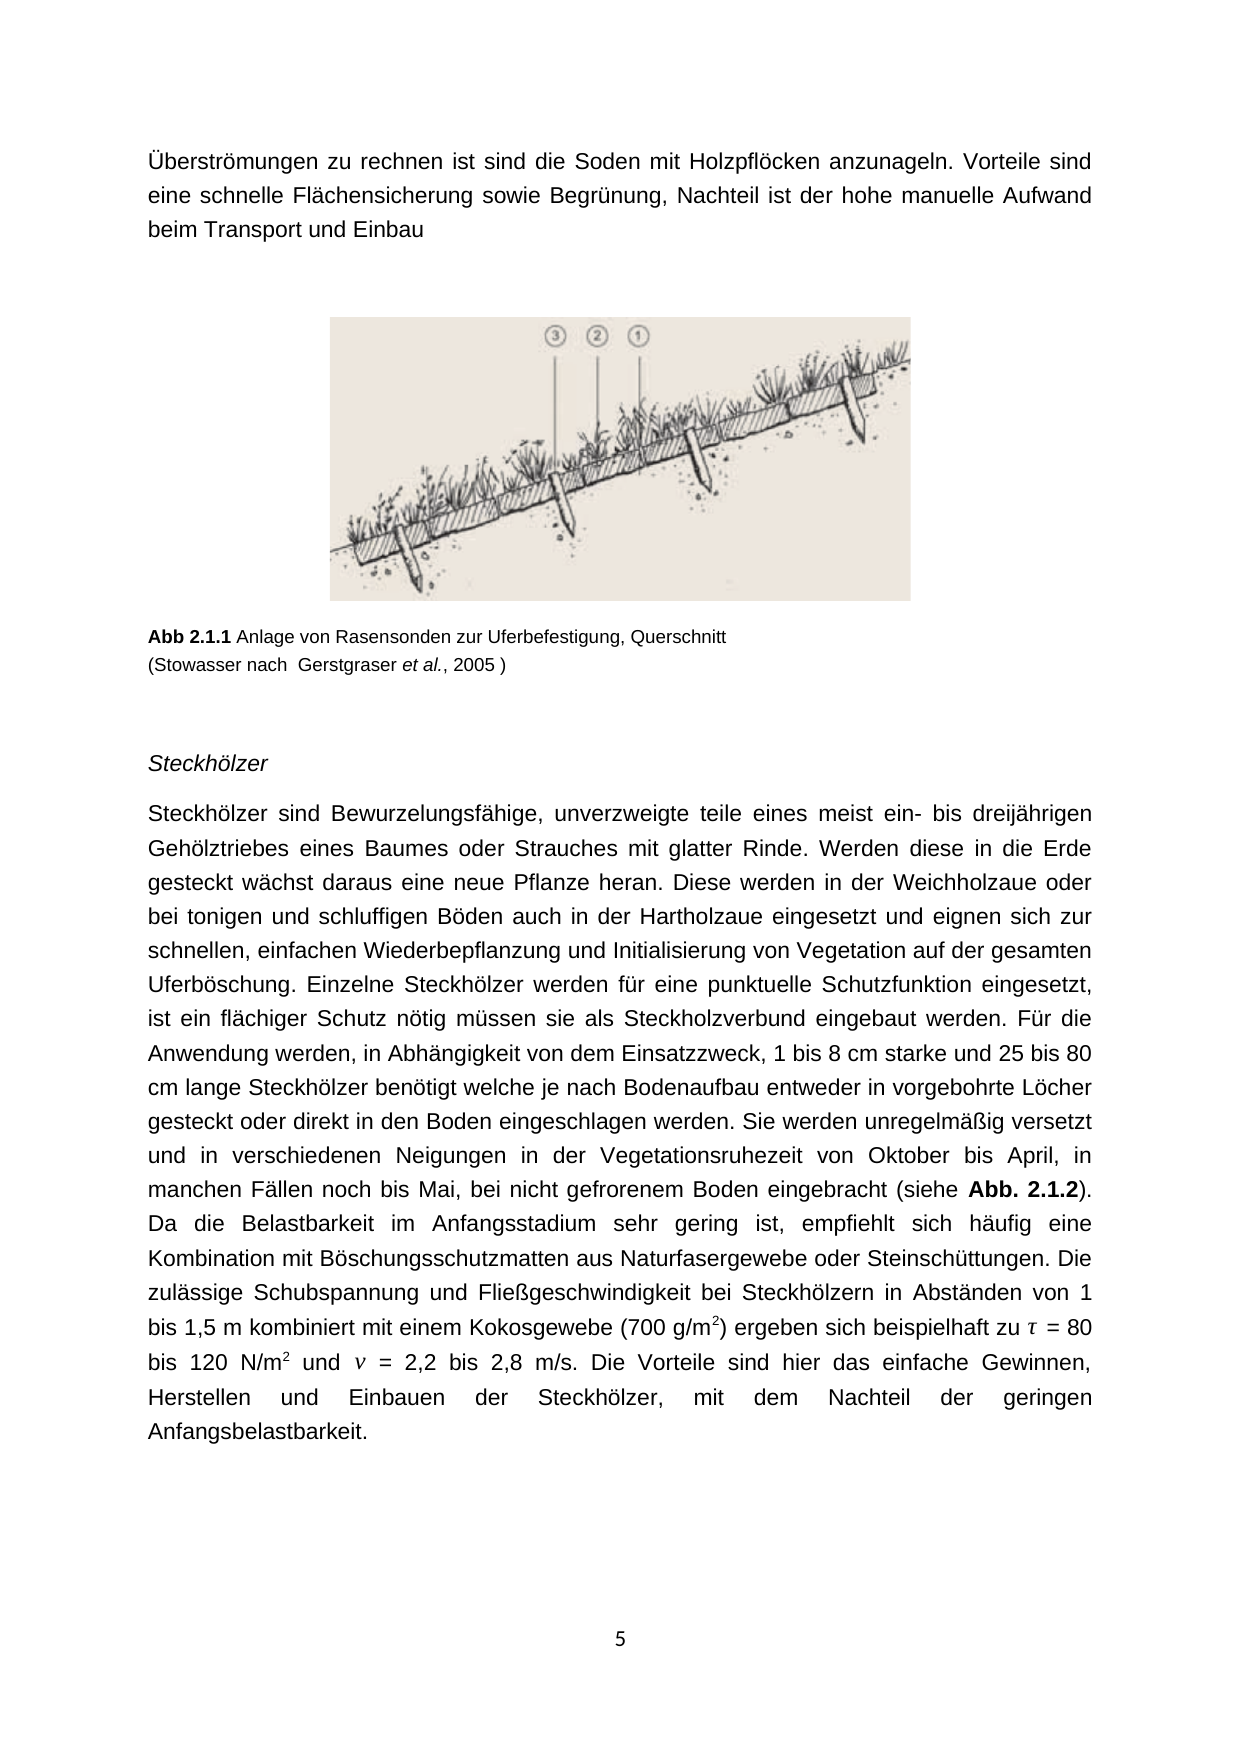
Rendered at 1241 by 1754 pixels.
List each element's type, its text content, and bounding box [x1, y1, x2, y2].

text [148, 148, 1093, 242]
text Steckhölzer sind Bewurzelungsfähige, unverzweigte teile eines meist ein- bis dreijährigen Gehölztriebes eines Baumes oder Strauches mit glatter Rinde. Werden diese in die Erde gesteckt wächst daraus eine neue Pflanze heran. Diese werden in der Weichholzaue oder bei tonigen und schluffigen Böden auch in der Hartholzaue eingesetzt und eignen sich zur schnellen, einfachen Wiederbepflanzung und Initialisierung von Vegetation auf der gesamten Uferböschung. Einzelne Steckhölzer werden für eine punktuelle Schutzfunktion eingesetzt, ist ein flächiger Schutz nötig müssen sie als Steckholzverbund eingebaut werden. Für die Anwendung werden, in Abhängigkeit von dem Einsatzzweck, 1 bis 8 cm starke und 25 bis 80 cm lange Steckhölzer benötigt welche je nach Bodenaufbau entweder in vorgebohrte Löcher gesteckt oder direkt in den Boden eingeschlagen werden. Sie werden unregelmäßig versetzt und in verschiedenen Neigungen in der Vegetationsruhezeit von Oktober bis April, in manchen Fällen noch bis Mai, bei nicht gefrorenem Boden eingebracht (siehe Abb. 2.1.2). Da die Belastbarkeit im Anfangsstadium sehr gering ist, empfiehlt sich häufig eine Kombination mit Böschungsschutzmatten aus Naturfasergewebe oder Steinschüttungen. Die zulässige Schubspannung und Fließgeschwindigkeit bei Steckhölzern in Abständen von 1 bis 1,5 m kombiniert mit einem Kokosgewebe (700 g/m2) ergeben sich beispielhaft zu = 80 bis 120 N/m2 und = 2,2 bis 2,8 m/s. Die Vorteile sind hier das einfache Gewinnen, Herstellen und Einbauen der Steckhölzer, mit dem Nachteil der geringen Anfangsbelastbarkeit. [148, 800, 1093, 1444]
text Abb 2.1.1 Anlage von Rasensonden zur Uferbefestigung, Querschnitt (Stowasser nach ) [148, 626, 1093, 676]
picture [329, 317, 911, 601]
text Steckhölzer [148, 749, 1093, 776]
